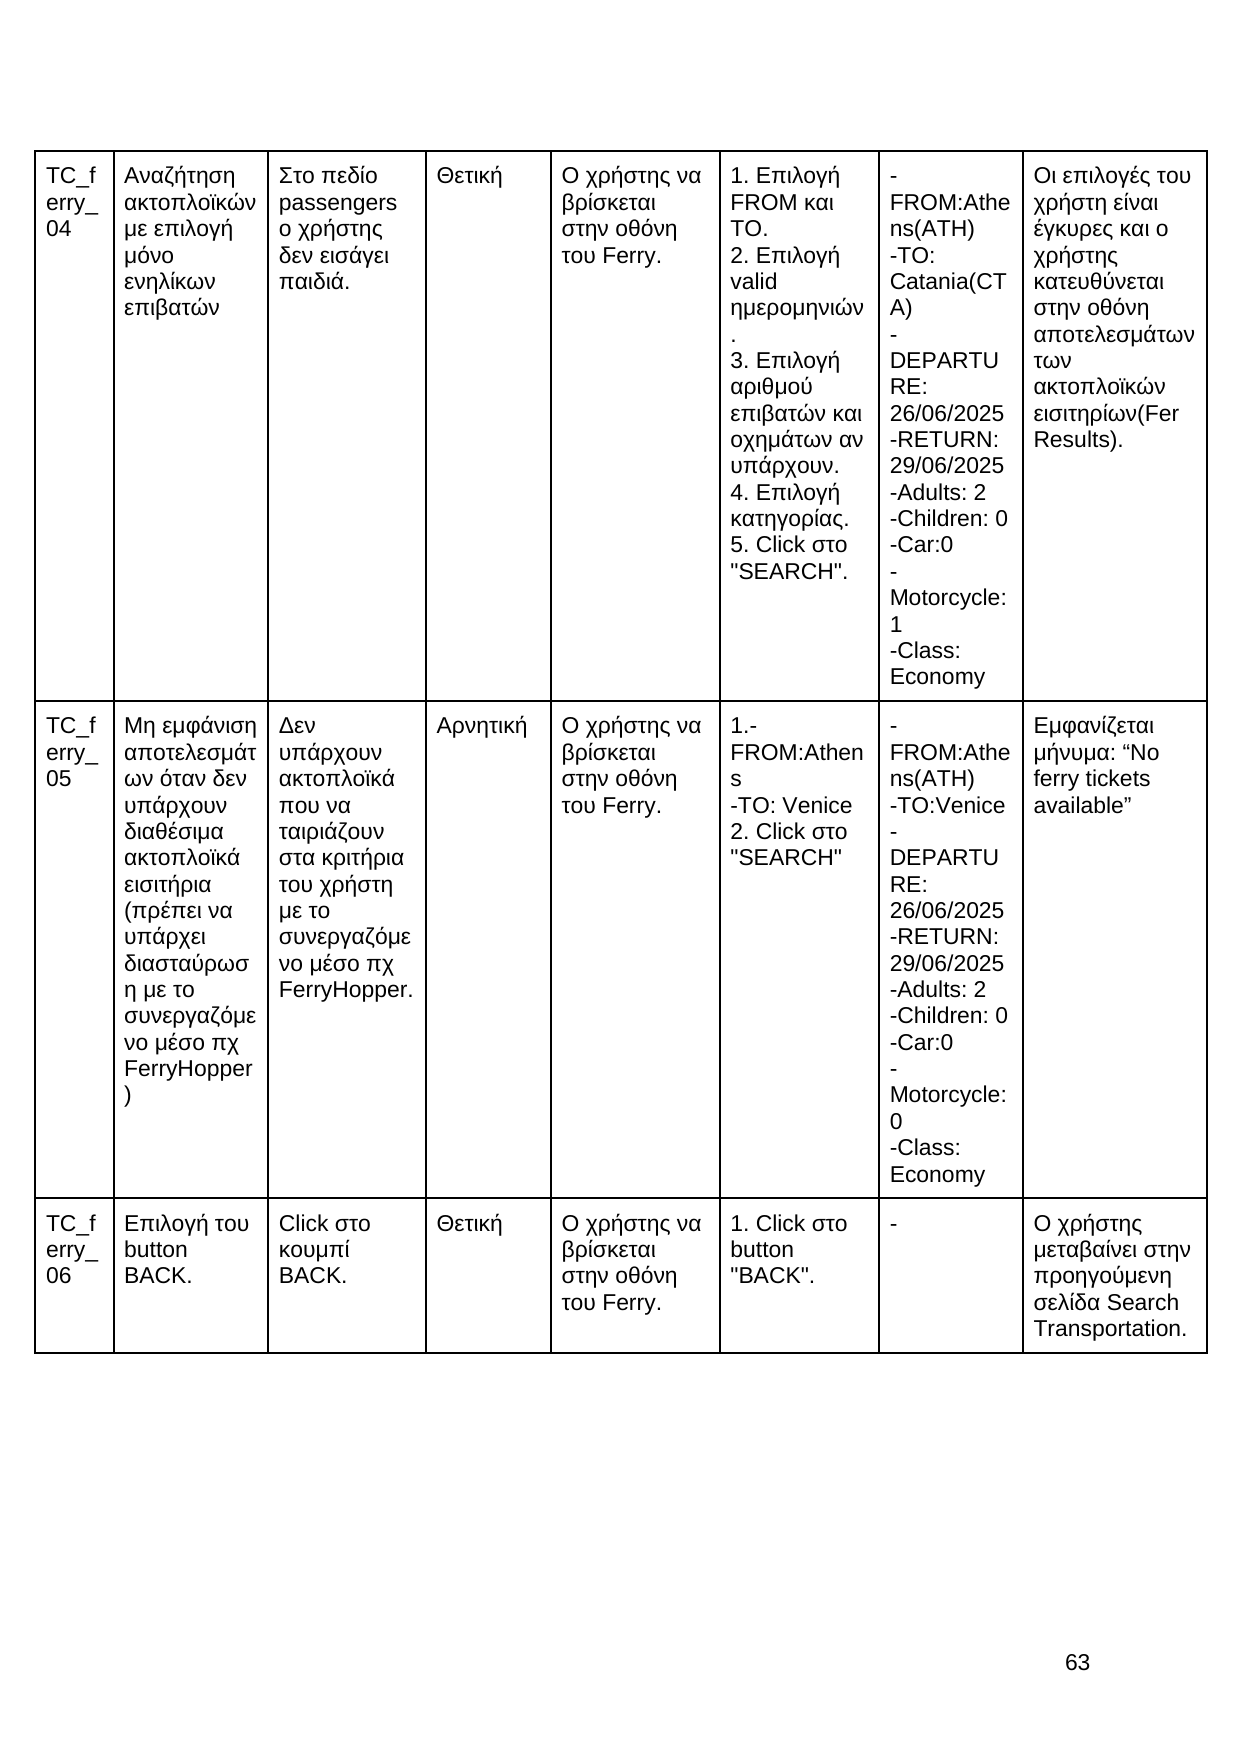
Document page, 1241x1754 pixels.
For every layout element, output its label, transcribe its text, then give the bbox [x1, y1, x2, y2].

table_cell TC_ferry_05 [36, 702, 113, 1197]
table_cell Επιλογή του button BACK. [115, 1199, 267, 1352]
table_cell TC_ferry_06 [36, 1199, 113, 1352]
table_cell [552, 152, 719, 700]
table_cell Θετική [427, 152, 550, 700]
table_cell Αναζήτηση ακτοπλοϊκών με επιλογή μόνο ενηλίκων επιβατών [115, 152, 267, 700]
table_cell Οι επιλογές του χρήστη είναι έγκυρες και ο χρήστης κατευθύνεται στην οθόνη αποτελεσμάτων των ακτοπλοϊκών εισιτηρίων(Fer Results). [1024, 152, 1206, 700]
table_cell Ο χρήστης να βρίσκεται στην οθόνη του Ferry. [552, 702, 719, 1197]
table_cell 1.-FROM:Athens -TO: Venice 2. Click στο "SEARCH" [721, 702, 878, 1197]
table_cell -FROM:Athens(ATH) -TO: Catania(CTA) -DEPARTURE: 26/06/2025 -RETURN: 29/06/2025 -Adults: 2 -Children: 0 -Car:0 -Motorcycle:1 -Class: Economy [880, 152, 1022, 700]
table_cell Αρνητική [427, 702, 550, 1197]
table_cell Μη εμφάνιση αποτελεσμάτων όταν δεν υπάρχουν διαθέσιμα ακτοπλοϊκά εισιτήρια (πρέπει να υπάρχει διασταύρωση με το συνεργαζόμενο μέσο πχ FerryHopper) [115, 702, 267, 1197]
table_cell Θετική [427, 1199, 550, 1352]
table_cell TC_ferry_04 [36, 152, 113, 700]
table_cell Δεν υπάρχουν ακτοπλοϊκά που να ταιριάζουν στα κριτήρια του χρήστη με το συνεργαζόμενο μέσο πχ FerryHopper. [269, 702, 425, 1197]
table_cell 1. Επιλογή FROM και TO. 2. Επιλογή valid ημερομηνιών. 3. Επιλογή αριθμού επιβατών και οχημάτων αν υπάρχουν. 4. Επιλογή κατηγορίας. 5. Click στο "SEARCH". [721, 152, 878, 700]
table_cell Εμφανίζεται μήνυμα: “No ferry tickets available” [1024, 702, 1206, 1197]
table_cell - [880, 1199, 1022, 1352]
table_cell Στο πεδίο passengers ο χρήστης δεν εισάγει παιδιά. [269, 152, 425, 700]
table_cell Ο χρήστης μεταβαίνει στην προηγούμενη σελίδα Search Transportation. [1024, 1199, 1206, 1352]
table_cell Ο χρήστης να βρίσκεται στην οθόνη του Ferry. [552, 1199, 719, 1352]
table_cell Click στο κουμπί BACK. [269, 1199, 425, 1352]
table_cell 1. Click στο button "BACK". [721, 1199, 878, 1352]
table_cell -FROM:Athens(ATH) -TO:Venice -DEPARTURE: 26/06/2025 -RETURN: 29/06/2025 -Adults: 2 -Children: 0 -Car:0 -Motorcycle:0 -Class: Economy [880, 702, 1022, 1197]
